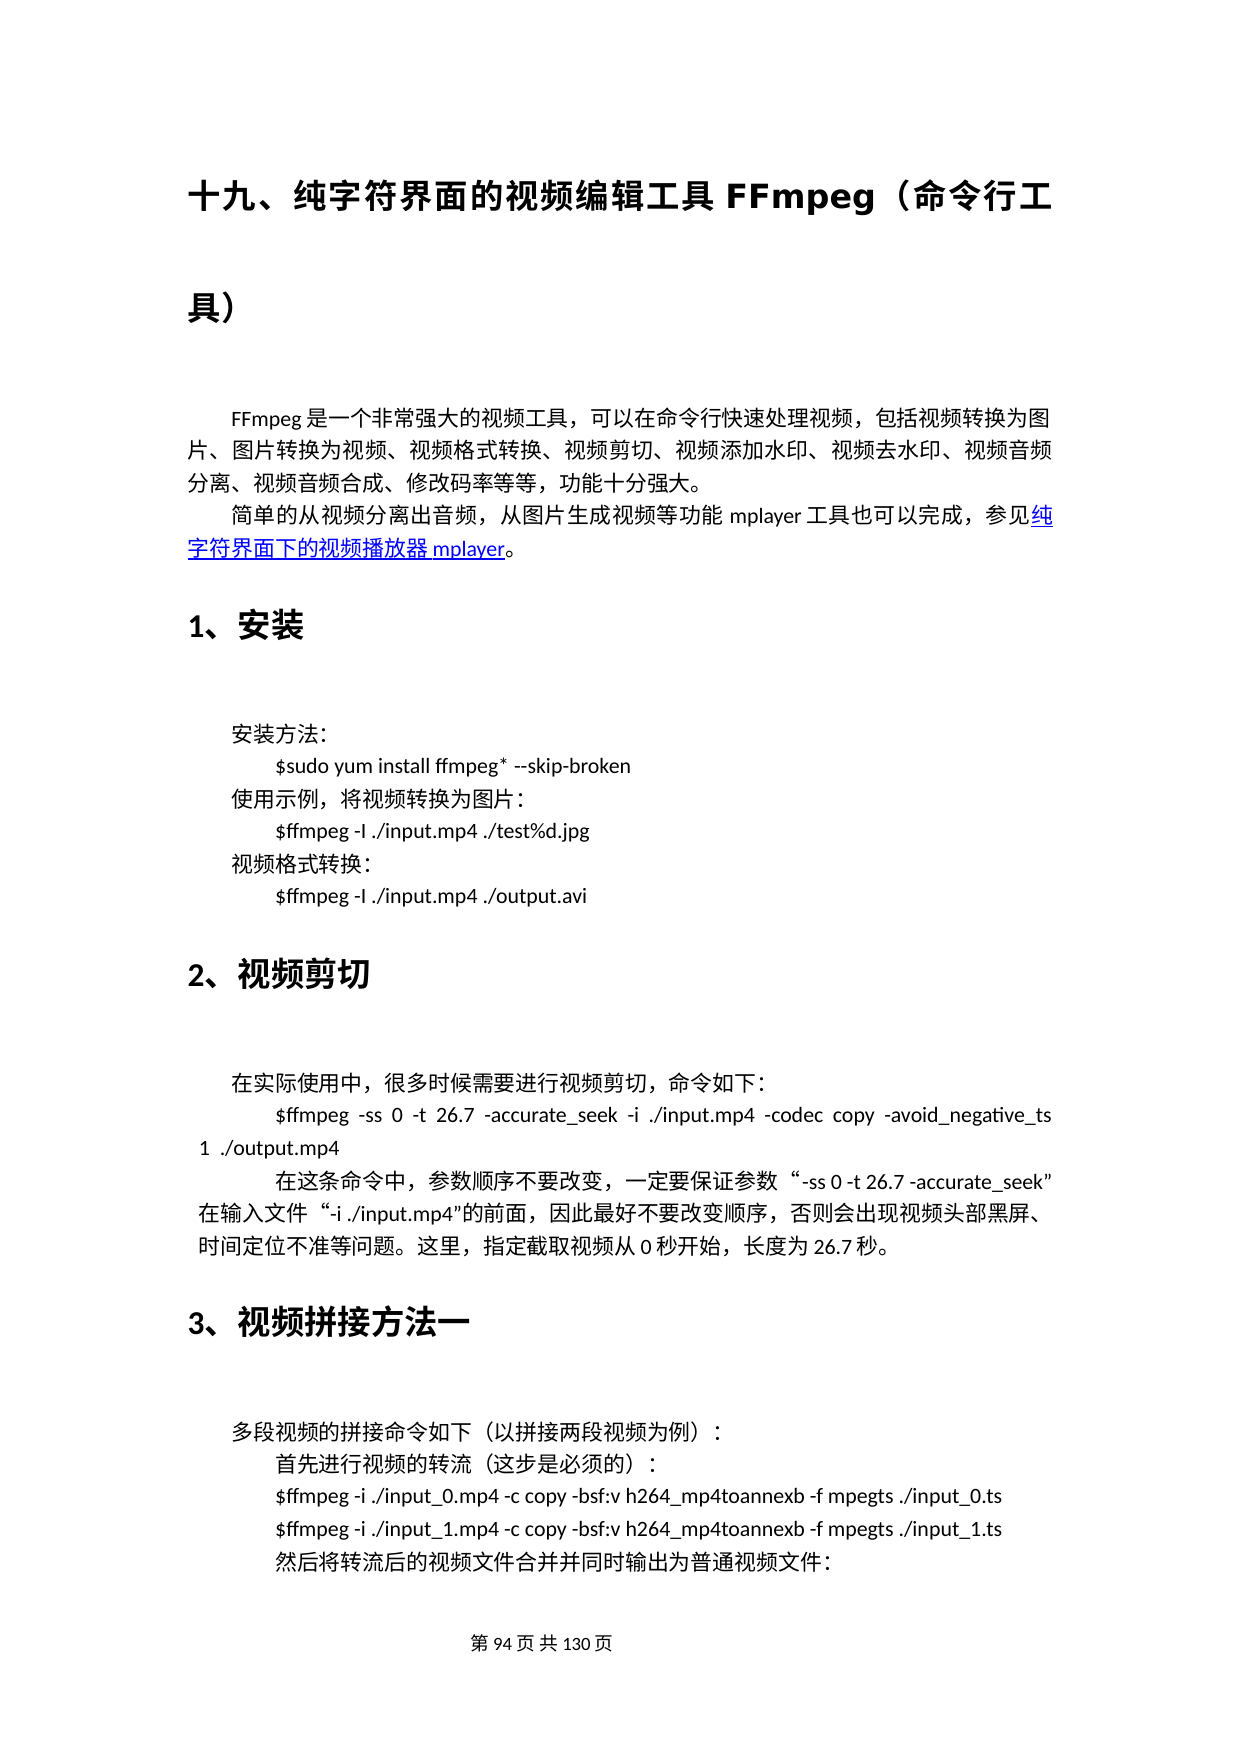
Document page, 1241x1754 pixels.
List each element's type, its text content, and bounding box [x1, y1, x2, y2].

text $ffmpeg -i ./input_1.mp4 -c copy -bsf:v h264_mp4toannexb -f mpegts ./input_1.ts [187, 1512, 1053, 1544]
text 多段视频的拼接命令如下（以拼接两段视频为例）： [187, 1414, 1053, 1447]
text 在这条命令中，参数顺序不要改变，一定要保证参数“-ss 0 -t 26.7 -accurate_seek”在输入文件“-i ./input.mp4”的前面，因此最好不要改变顺序，否则会出现视频头部黑屏、时间定位不准等问题。这里，指定截取视频从0秒开始，长度为26.7秒。 [187, 1163, 1053, 1261]
text $ffmpeg -I ./input.mp4 ./test%d.jpg [187, 814, 1053, 847]
text $ffmpeg -i ./input_0.mp4 -c copy -bsf:v h264_mp4toannexb -f mpegts ./input_0.ts [187, 1479, 1053, 1512]
subtitle 2、视频剪切 [187, 939, 1053, 1004]
text $sudo yum install ffmpeg* --skip-broken [187, 749, 1053, 782]
text $ffmpeg -I ./input.mp4 ./output.avi [187, 879, 1053, 912]
subtitle 1、安装 [187, 590, 1053, 655]
text $ffmpeg -ss 0 -t 26.7 -accurate_seek -i ./input.mp4 -codec copy -avoid_negative_ts 1 ./output.mp4 [187, 1098, 1053, 1163]
subtitle 十九、纯字符界面的视频编辑工具FFmpeg（命令行工具） [187, 162, 1053, 339]
subtitle 3、视频拼接方法一 [187, 1288, 1053, 1353]
text 视频格式转换： [187, 847, 1053, 879]
text 首先进行视频的转流（这步是必须的）： [187, 1447, 1053, 1479]
text FFmpeg是一个非常强大的视频工具，可以在命令行快速处理视频，包括视频转换为图片、图片转换为视频、视频格式转换、视频剪切、视频添加水印、视频去水印、视频音频分离、视频音频合成、修改码率等等，功能十分强大。 [187, 401, 1053, 498]
text 在实际使用中，很多时候需要进行视频剪切，命令如下： [187, 1066, 1053, 1098]
text 简单的从视频分离出音频，从图片生成视频等功能mplayer工具也可以完成，参见纯字符界面下的视频播放器mplayer。 [187, 498, 1053, 563]
text 然后将转流后的视频文件合并并同时输出为普通视频文件： [187, 1544, 1053, 1577]
text 安装方法： [187, 717, 1053, 749]
text 使用示例，将视频转换为图片： [187, 782, 1053, 814]
